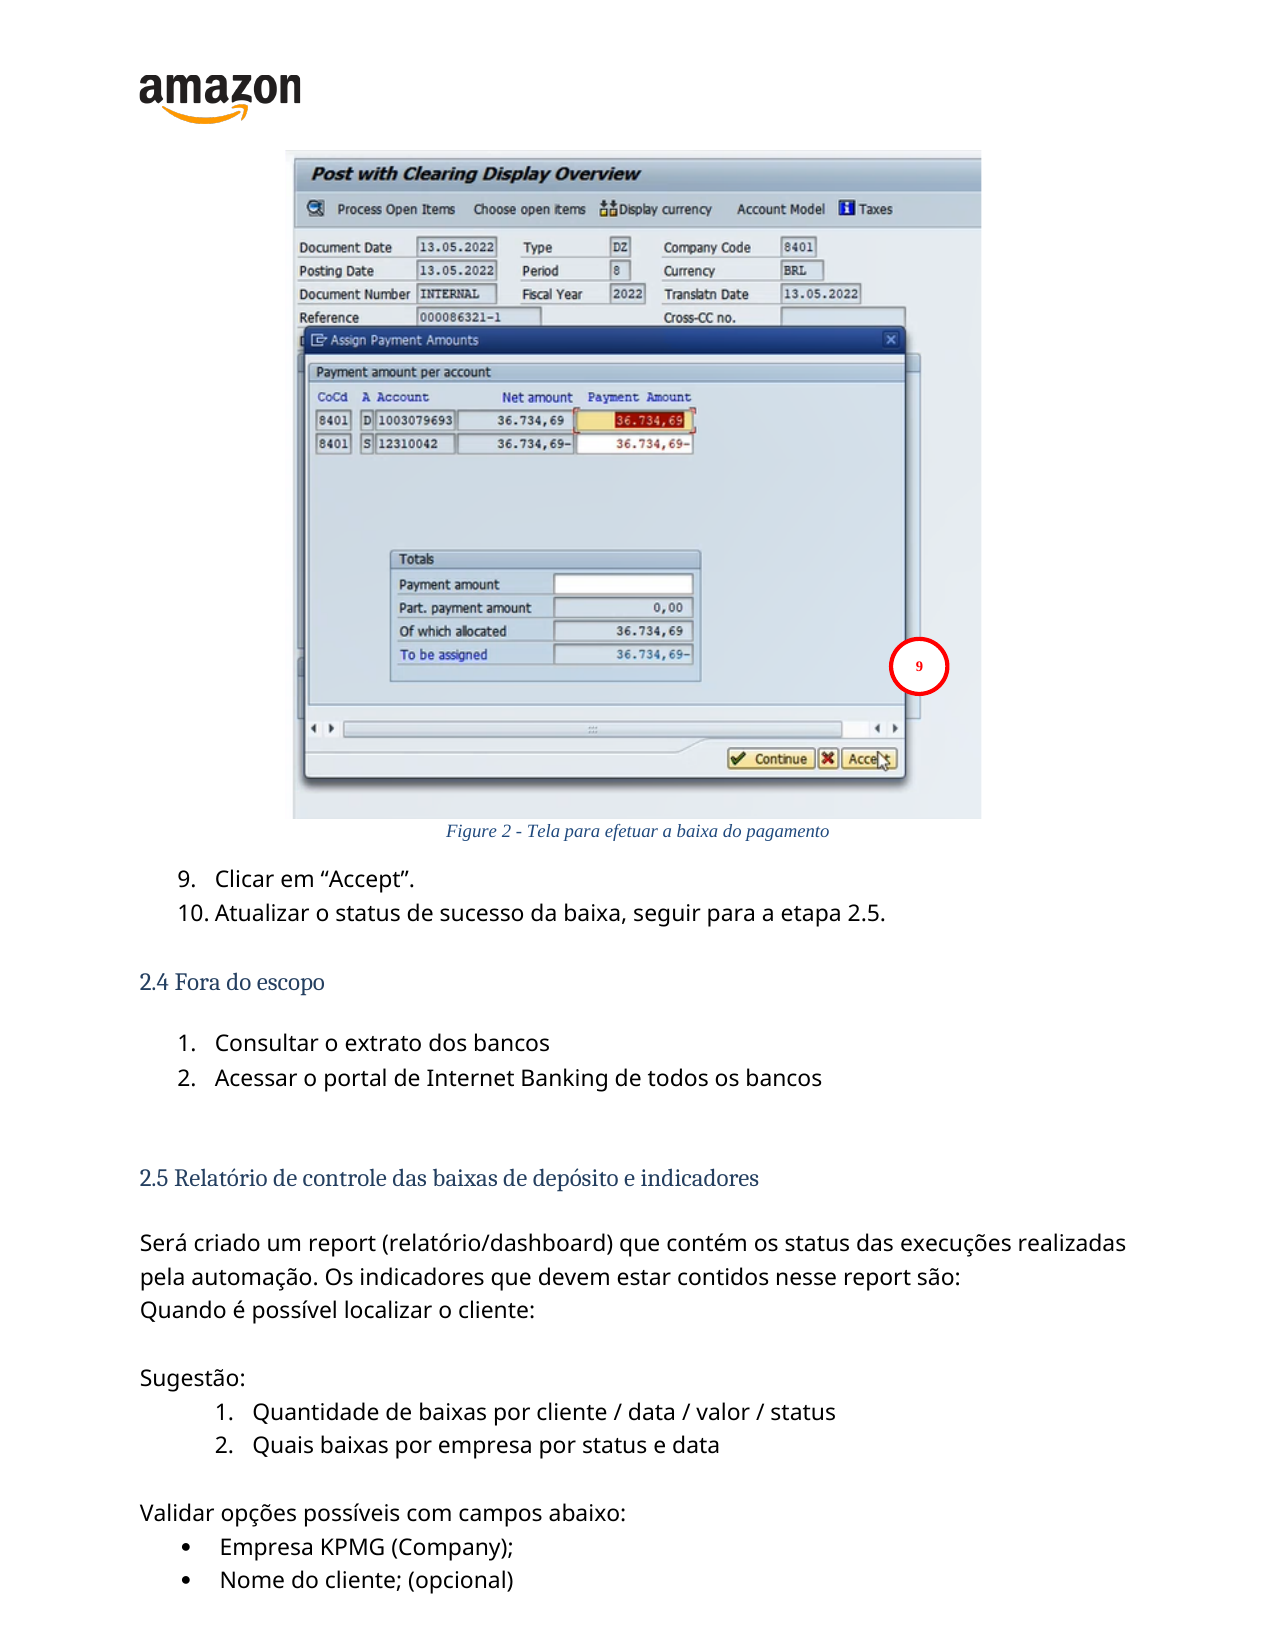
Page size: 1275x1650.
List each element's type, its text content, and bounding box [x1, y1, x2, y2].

text Quando é possível localizar o cliente: [139, 1294, 1127, 1326]
text Será criado um report (relatório/dashboard) que contém os status das execuções realizadas pela automação. Os indicadores que devem estar contidos nesse report são: [139, 1227, 1127, 1292]
picture [139, 75, 300, 124]
text Validar opções possíveis com campos abaixo: [139, 1497, 1127, 1528]
list Nome do cliente; (opcional) [182, 1564, 1127, 1596]
list Acessar o portal de Internet Banking de todos os bancos [177, 1061, 1137, 1093]
subtitle 2.4 Fora do escopo [139, 968, 1137, 997]
list Consultar o extrato dos bancos [177, 1027, 1137, 1058]
picture [285, 150, 982, 819]
list Quantidade de baixas por cliente / data / valor / status [214, 1396, 1127, 1427]
subtitle 2.5 Relatório de controle das baixas de depósito e indicadores [139, 1164, 1137, 1193]
list Quais baixas por empresa por status e data [214, 1429, 1127, 1461]
text Sugestão: [139, 1362, 1127, 1393]
list Empresa KPMG (Company); [182, 1531, 1127, 1562]
list Clicar em “Accept”. [177, 863, 1127, 894]
list Atualizar o status de sucesso da baixa, seguir para a etapa 2.5. [177, 897, 1127, 928]
